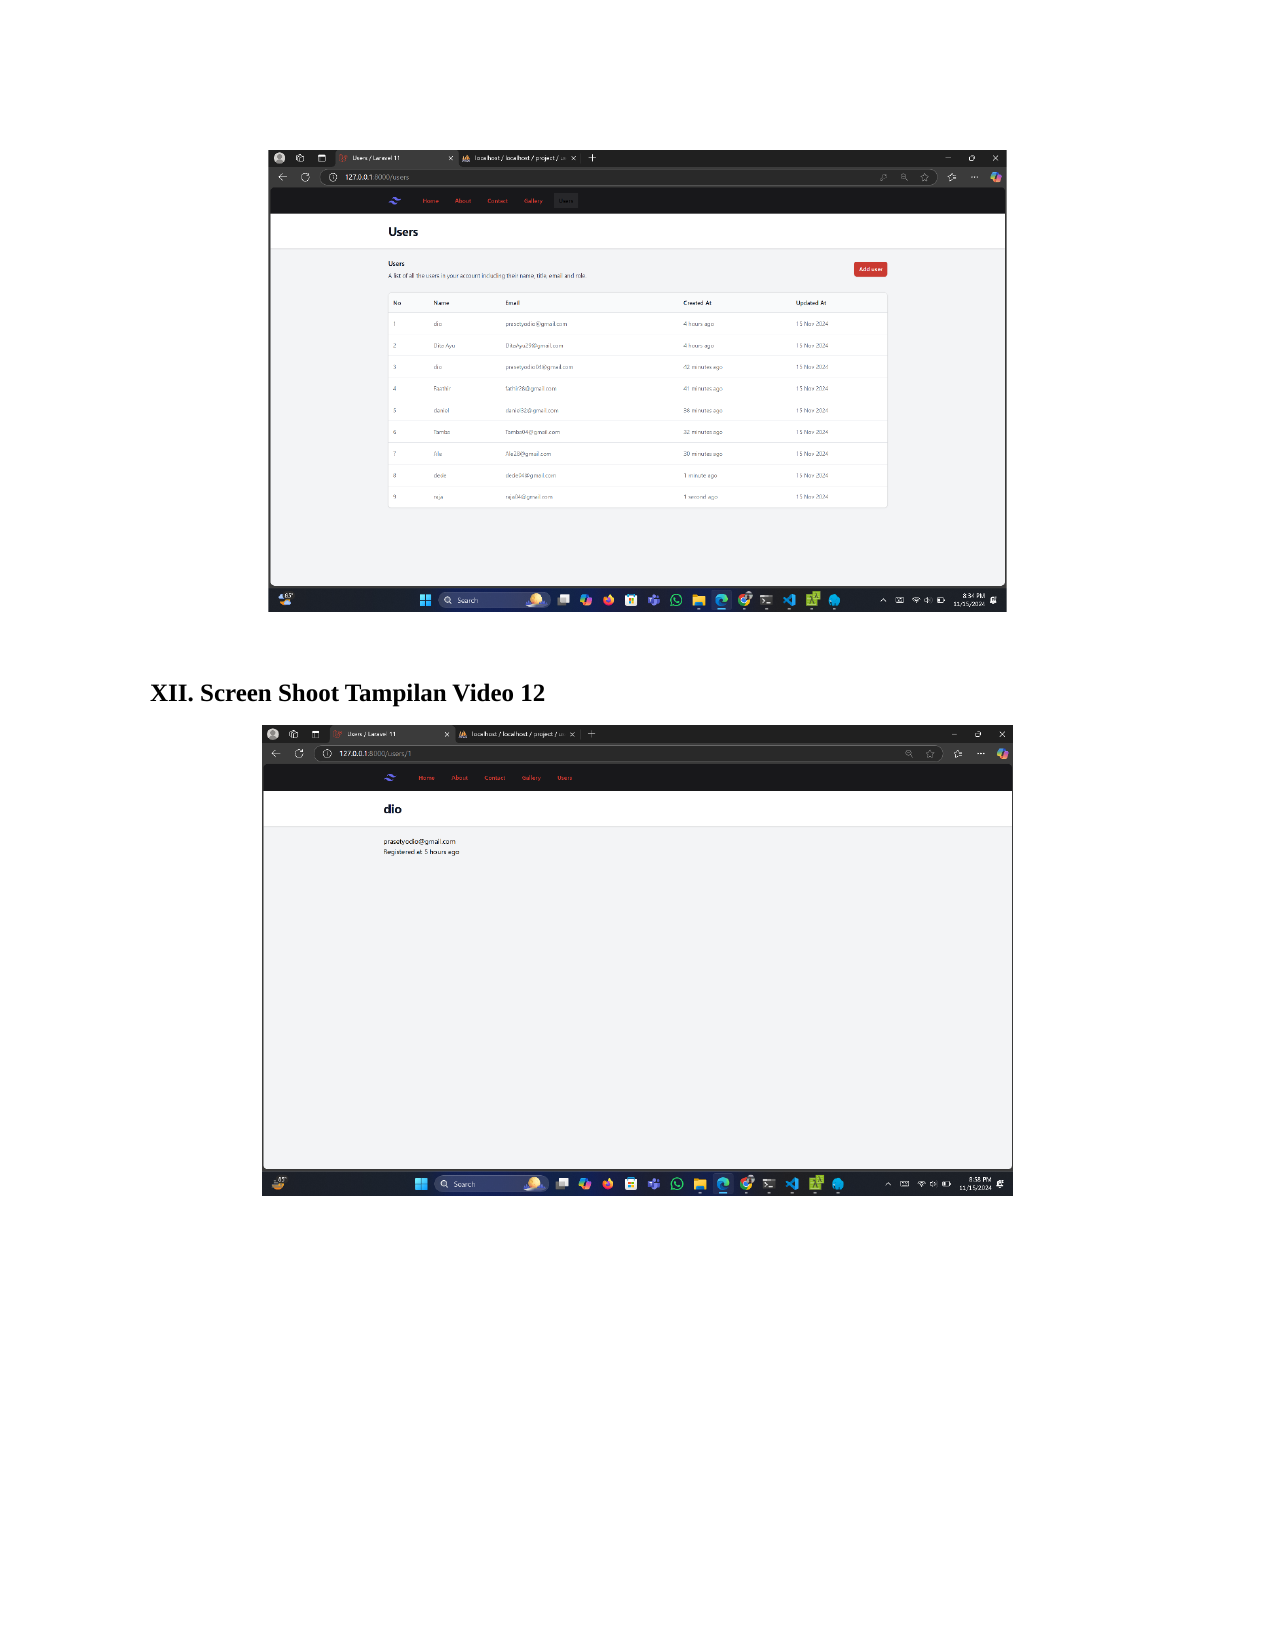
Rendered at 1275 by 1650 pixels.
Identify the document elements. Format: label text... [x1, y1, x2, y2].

picture [268, 150, 1007, 612]
text XII. Screen Shoot Tampilan Video 12 [150, 678, 1125, 707]
picture [262, 725, 1013, 1196]
